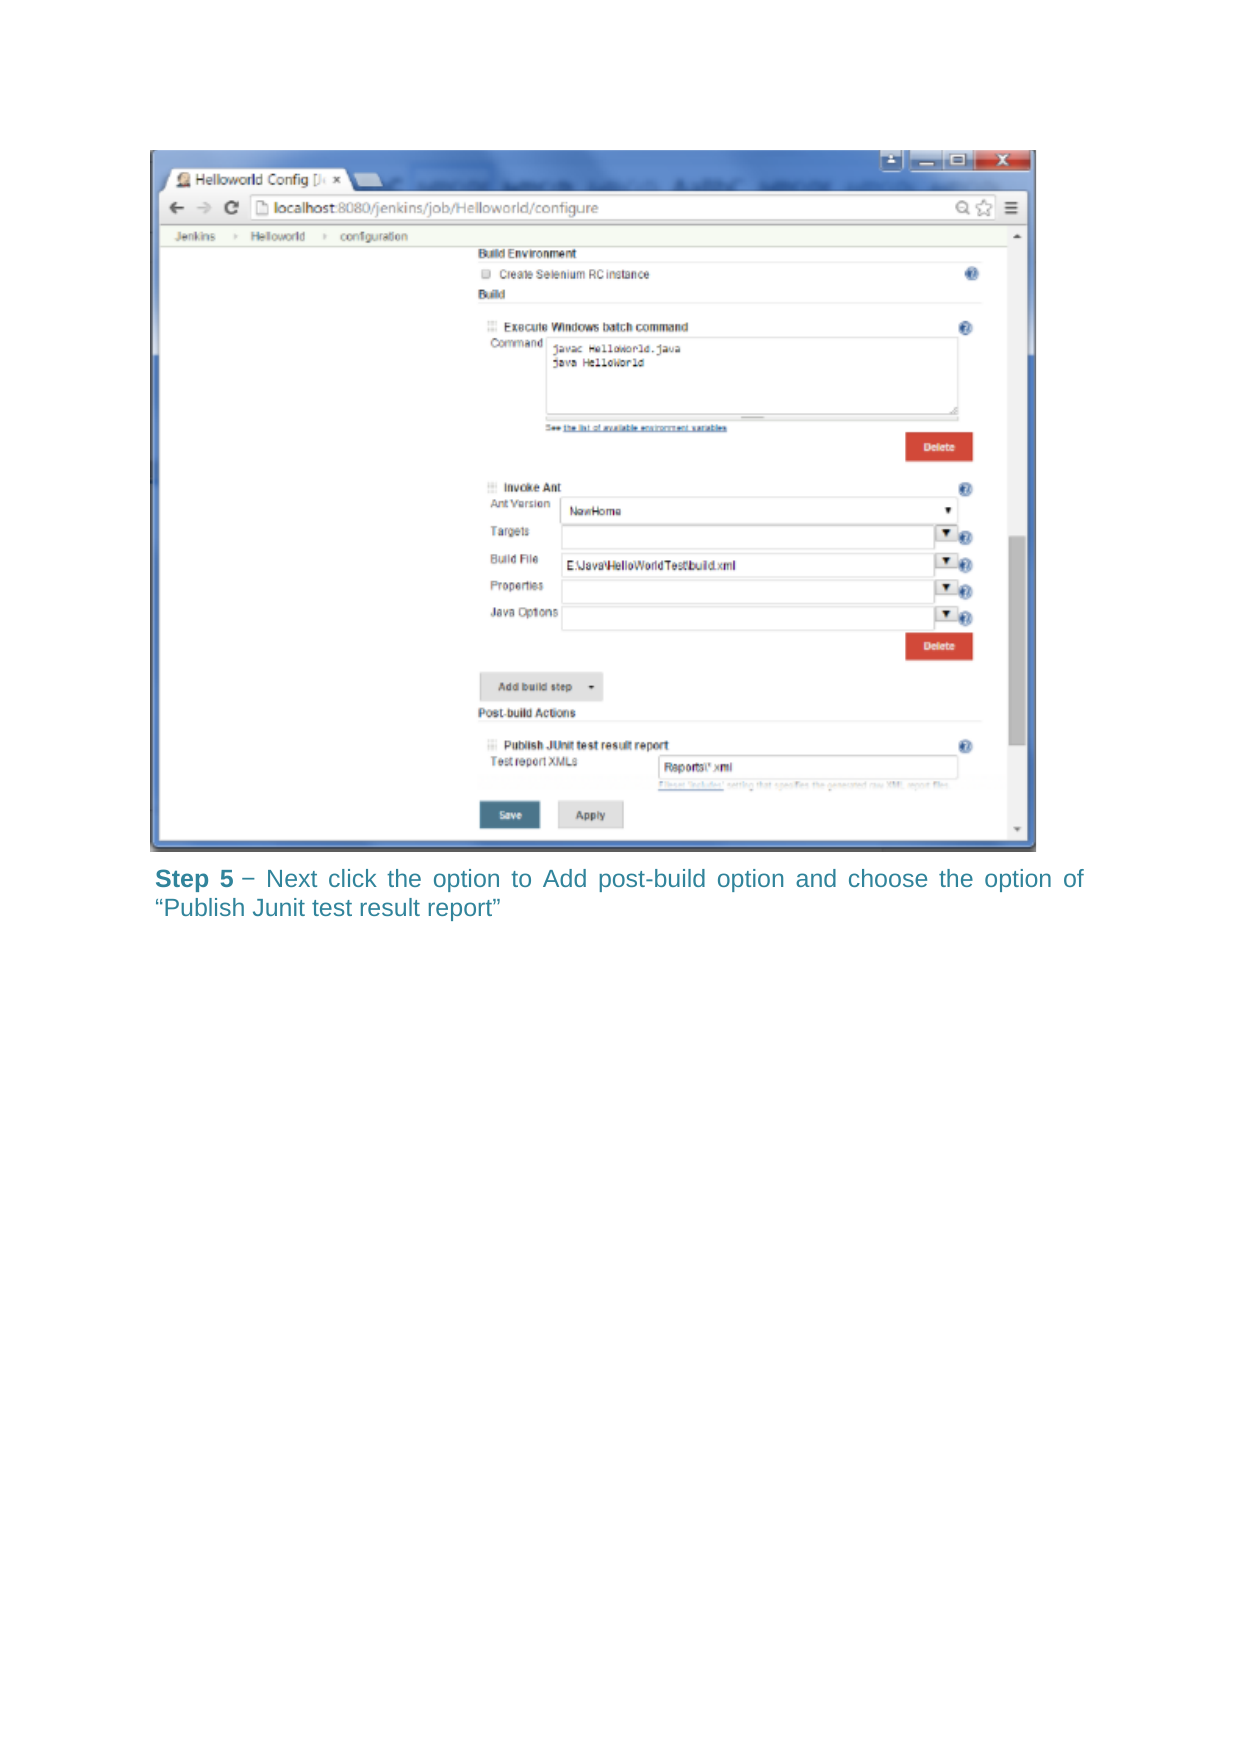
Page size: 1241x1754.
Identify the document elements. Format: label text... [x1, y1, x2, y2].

picture [150, 150, 1037, 852]
text Step 5 − Next click the option to Add post-build option and choose the option of “Publish Junit test result report” [155, 864, 1085, 922]
